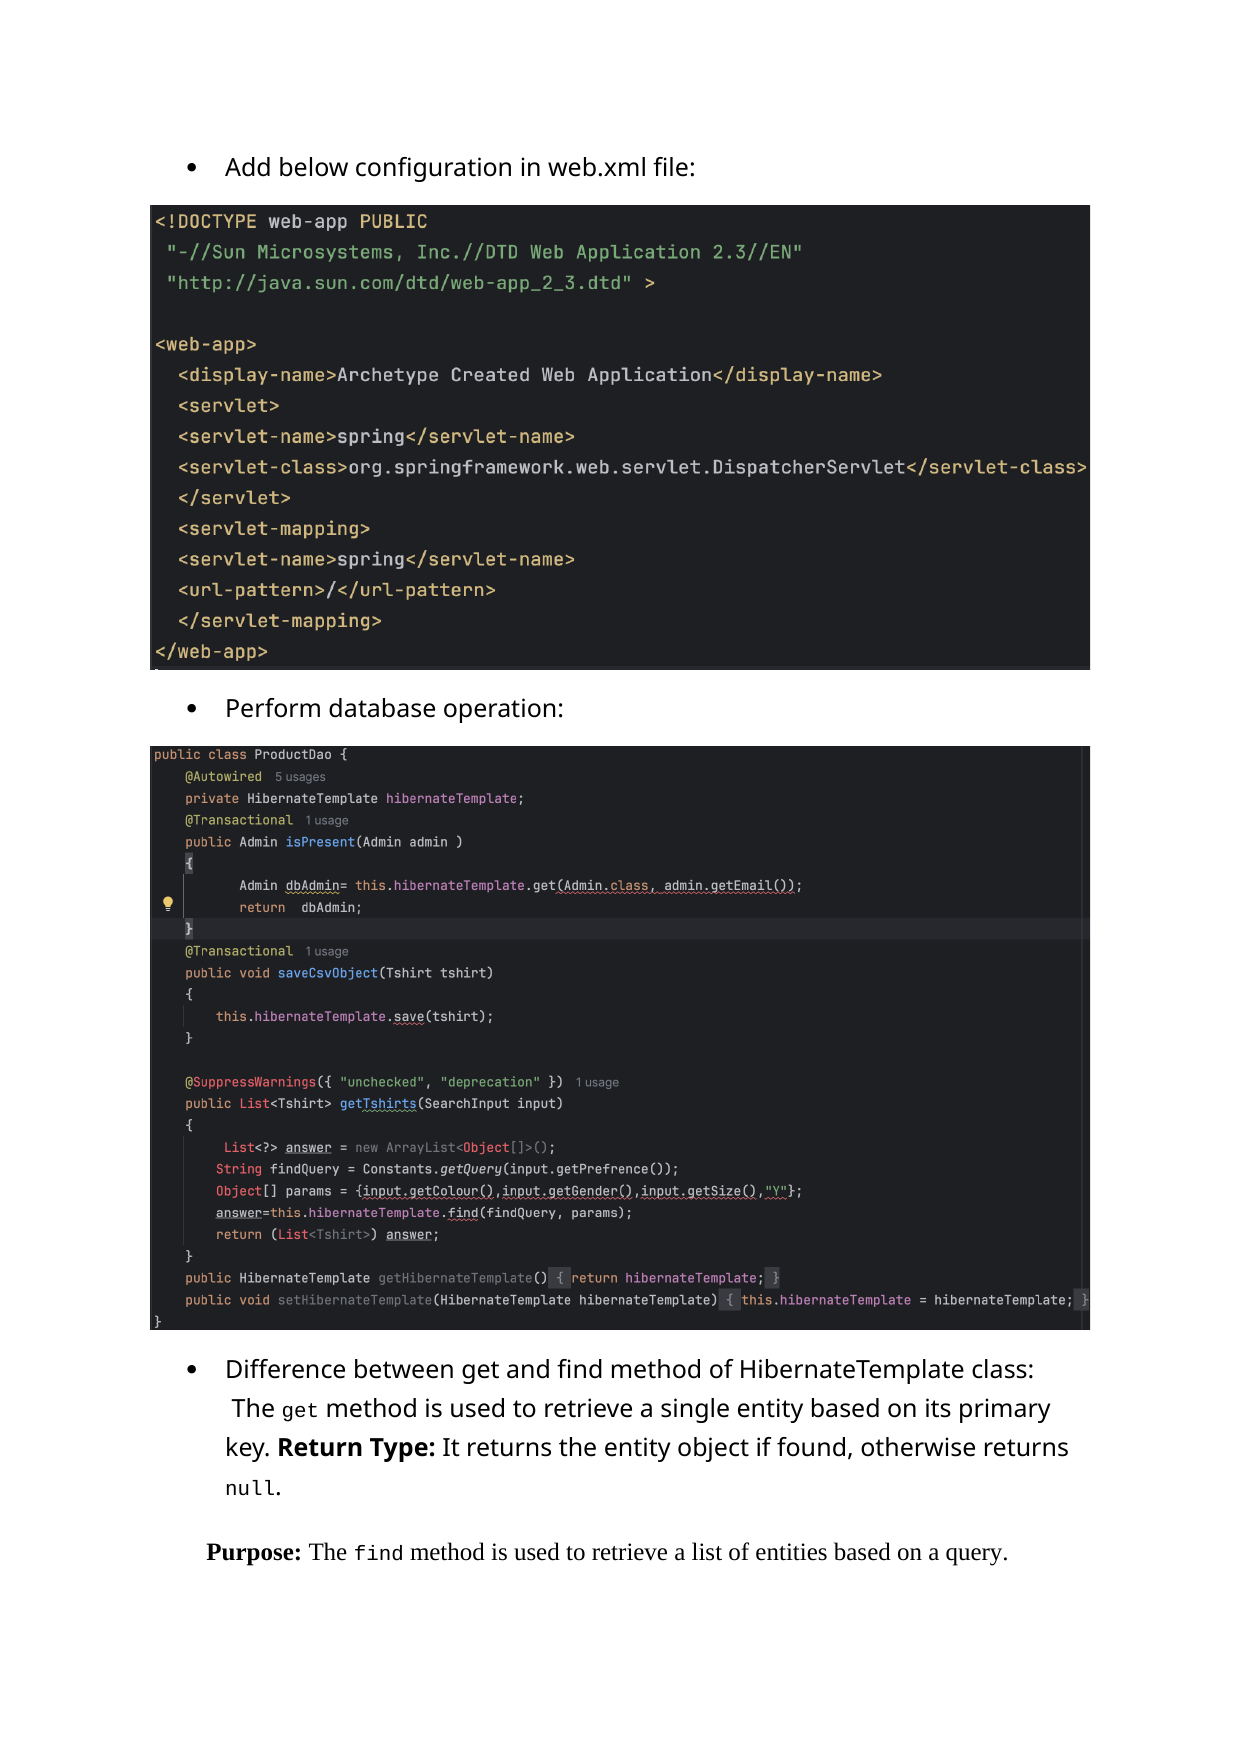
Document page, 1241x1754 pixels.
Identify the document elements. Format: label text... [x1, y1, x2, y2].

picture [150, 205, 1091, 670]
list Add below configuration in web.xml file: [187, 150, 1090, 184]
list Perform database operation: [187, 691, 1090, 725]
picture [150, 746, 1091, 1330]
list Difference between get and find method of HibernateTemplate class: [187, 1351, 1090, 1386]
text Purpose: The find method is used to retrieve a list of entities based on a query. [150, 1537, 1090, 1567]
list The get method is used to retrieve a single entity based on its primary key. Return Type: It returns the entity object if found, otherwise returns null. [225, 1391, 1090, 1503]
